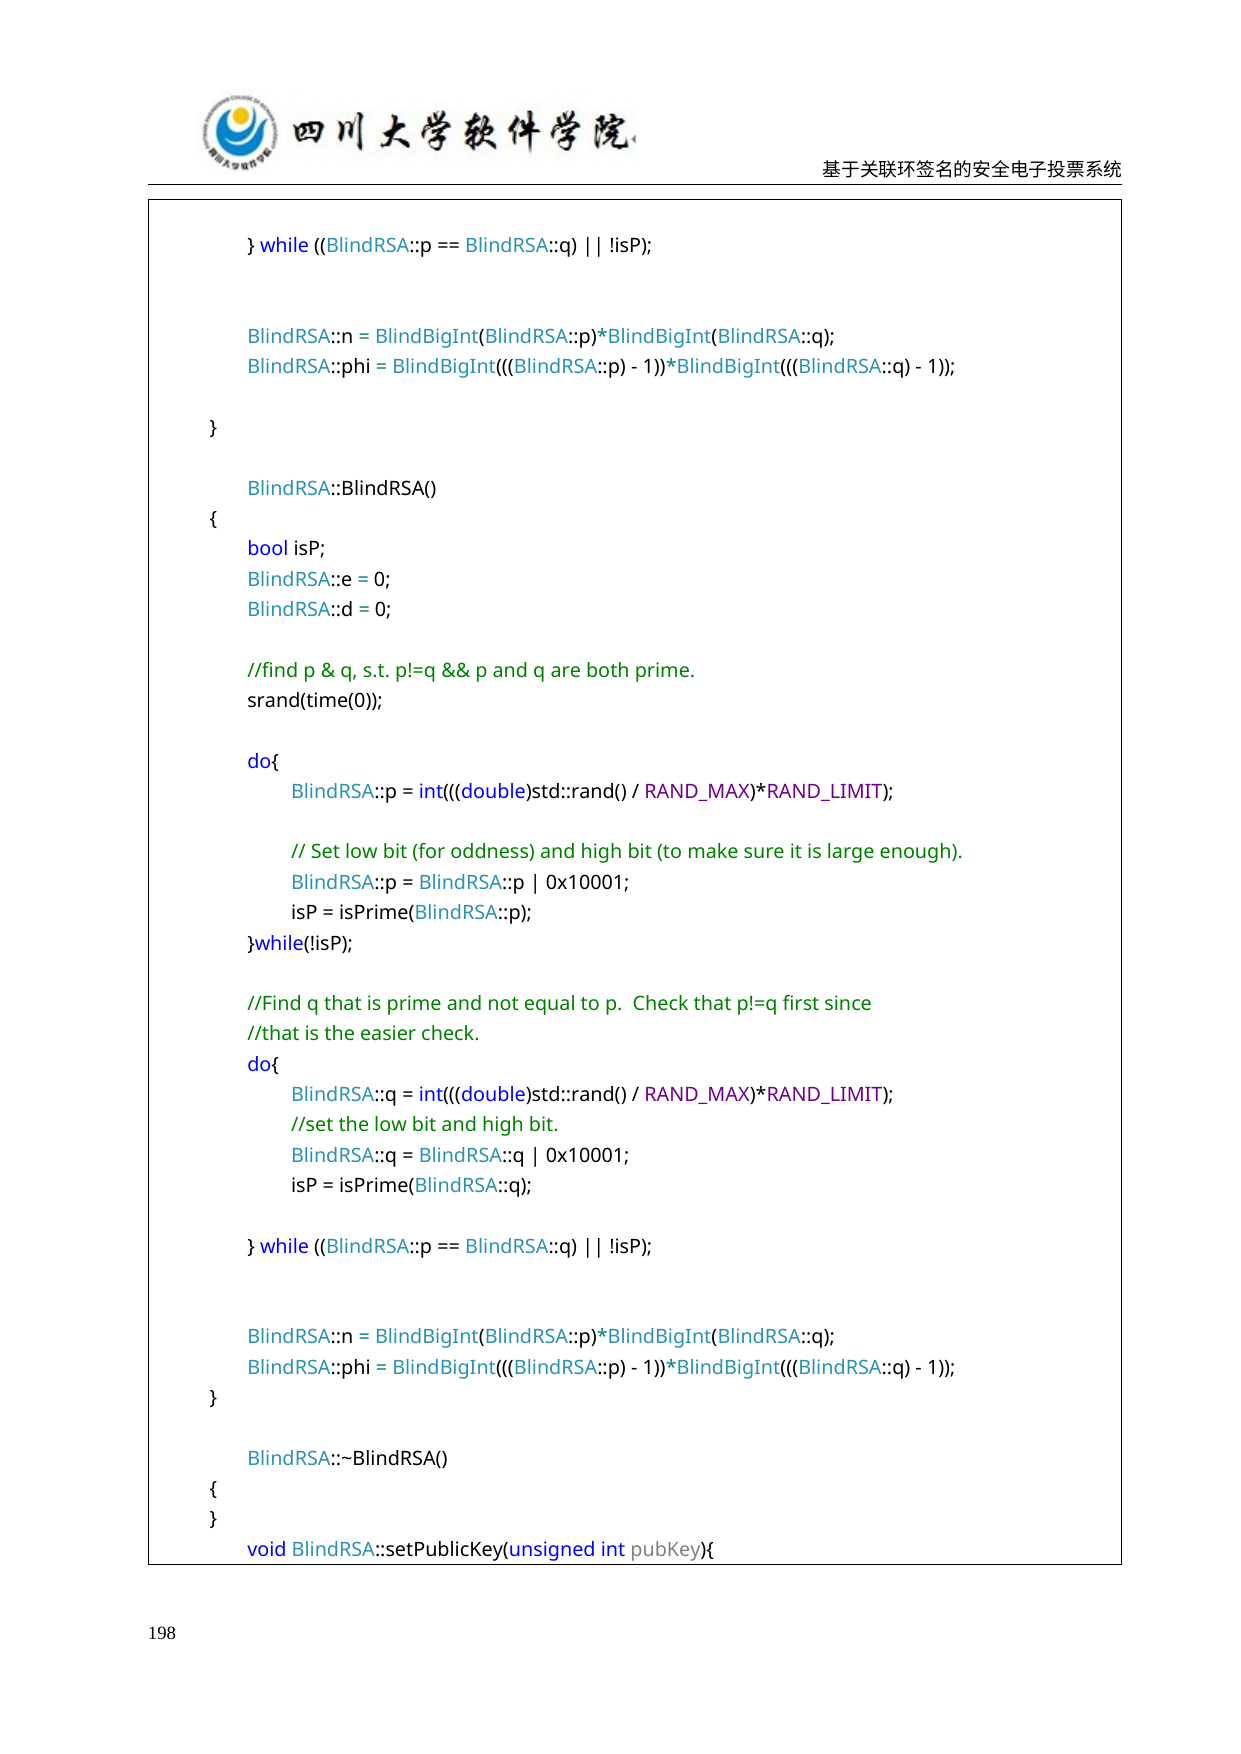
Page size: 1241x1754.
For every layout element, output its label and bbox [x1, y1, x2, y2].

picture [197, 88, 639, 177]
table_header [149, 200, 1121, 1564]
